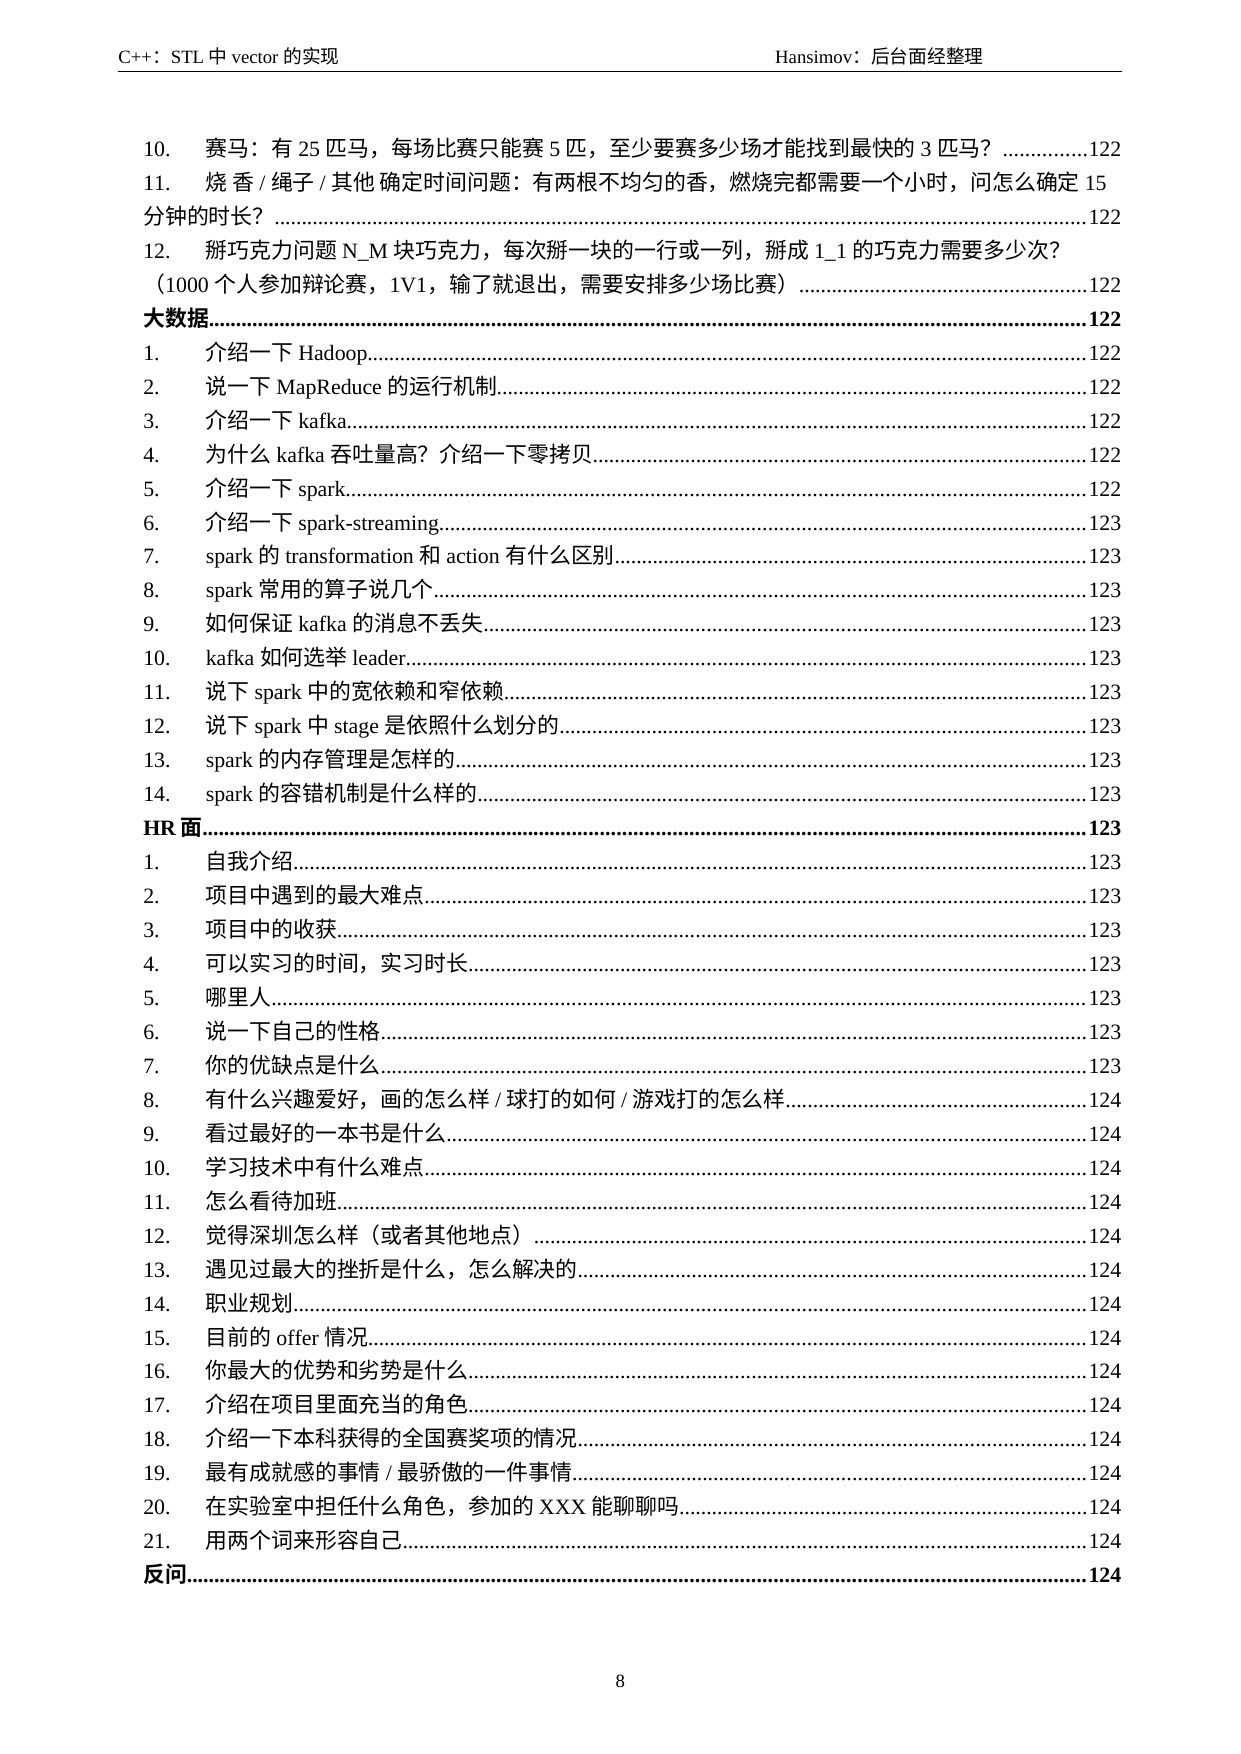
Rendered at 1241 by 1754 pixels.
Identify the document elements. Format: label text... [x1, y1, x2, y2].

text 大数据 122 [143, 300, 1097, 334]
text 12. 说下 spark 中 stage 是依照什么划分的 123 [143, 707, 1122, 741]
text 5. 介绍一下 spark 122 [143, 469, 1122, 503]
text 10. kafka 如何选举 leader 123 [143, 639, 1122, 673]
text 18. 介绍一下本科获得的全国赛奖项的情况 124 [143, 1420, 1122, 1454]
text 8. spark 常用的算子说几个 123 [143, 571, 1122, 605]
text 4. 为什么 kafka 吞吐量高？介绍一下零拷贝 122 [143, 436, 1122, 469]
text 13. 遇见过最大的挫折是什么，怎么解决的 124 [143, 1251, 1122, 1284]
text 5. 哪里人 123 [143, 979, 1122, 1013]
text 21. 用两个词来形容自己 124 [143, 1522, 1122, 1556]
text 7. 你的优缺点是什么 123 [143, 1047, 1122, 1081]
text 13. spark 的内存管理是怎样的 123 [143, 741, 1122, 775]
text 2. 项目中遇到的最大难点 123 [143, 877, 1122, 911]
text 11. 说下 spark 中的宽依赖和窄依赖 123 [143, 673, 1122, 707]
text 2. 说一下 MapReduce 的运行机制 122 [143, 368, 1122, 402]
text 3. 项目中的收获 123 [143, 911, 1122, 945]
text 6. 说一下自己的性格 123 [143, 1013, 1122, 1047]
text 1. 自我介绍 123 [143, 843, 1122, 877]
text 17. 介绍在项目里面充当的角色 124 [143, 1386, 1122, 1420]
text 14. 职业规划 124 [143, 1284, 1122, 1318]
text 12. 觉得深圳怎么样（或者其他地点） 124 [143, 1217, 1122, 1251]
text 14. spark 的容错机制是什么样的 123 [143, 775, 1122, 809]
text 7. spark 的 transformation 和 action 有什么区别 123 [143, 537, 1122, 571]
text 1. 介绍一下 Hadoop 122 [143, 334, 1122, 368]
text 反问 124 [143, 1556, 1097, 1590]
text 16. 你最大的优势和劣势是什么 124 [143, 1352, 1122, 1386]
text 6. 介绍一下 spark-streaming 123 [143, 503, 1122, 537]
text 20. 在实验室中担任什么角色，参加的 XXX 能聊聊吗 124 [143, 1488, 1122, 1522]
text 8. 有什么兴趣爱好，画的怎么样 / 球打的如何 / 游戏打的怎么样 124 [143, 1081, 1122, 1115]
text 12. 掰巧克力问题 N_M 块巧克力，每次掰一块的一行或一列，掰成 1_1 的巧克力需要多少次？（1000 个人参加辩论赛，1V1，输了就退出，需要安排多少场比赛） 122 [143, 232, 1122, 300]
text 10. 赛马：有 25 匹马，每场比赛只能赛 5 匹，至少要赛多少场才能找到最快的 3 匹马？ 122 [143, 130, 1122, 164]
text 11. 怎么看待加班 124 [143, 1183, 1122, 1217]
text 11. 烧 香 / 绳子 / 其他 确定时间问题：有两根不均匀的香，燃烧完都需要一个小时，问怎么确定 15 分钟的时长？ 122 [143, 164, 1122, 232]
text 15. 目前的 offer 情况 124 [143, 1318, 1122, 1352]
text 3. 介绍一下 kafka 122 [143, 402, 1122, 436]
text 10. 学习技术中有什么难点 124 [143, 1149, 1122, 1183]
text 9. 看过最好的一本书是什么 124 [143, 1115, 1122, 1149]
text 4. 可以实习的时间，实习时长 123 [143, 945, 1122, 979]
text HR面 123 [143, 809, 1097, 843]
text 9. 如何保证 kafka 的消息不丢失 123 [143, 605, 1122, 639]
text 19. 最有成就感的事情 / 最骄傲的一件事情 124 [143, 1454, 1122, 1488]
